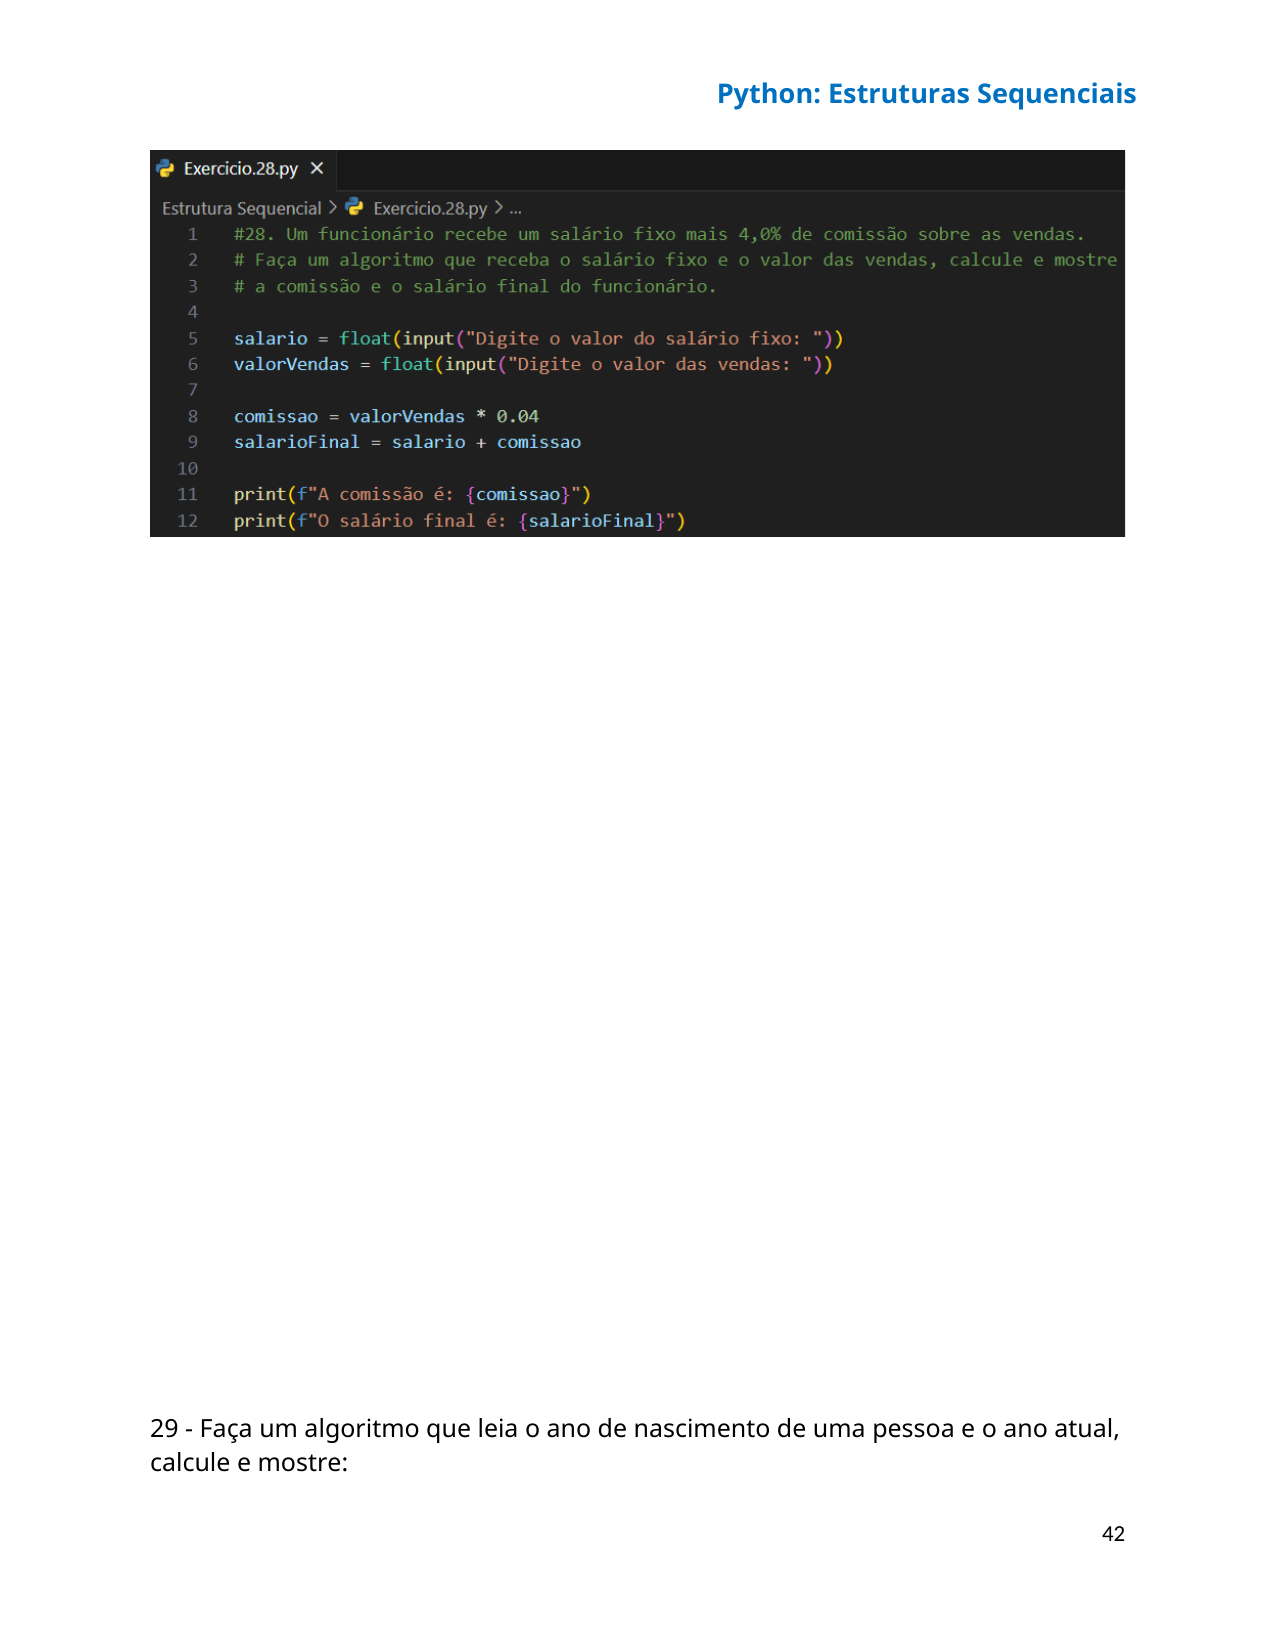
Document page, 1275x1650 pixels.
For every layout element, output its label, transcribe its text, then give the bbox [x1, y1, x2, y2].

picture [150, 150, 1125, 537]
text 29 - Faça um algoritmo que leia o ano de nascimento de uma pessoa e o ano atual, calcule e mostre: [150, 1411, 1125, 1479]
